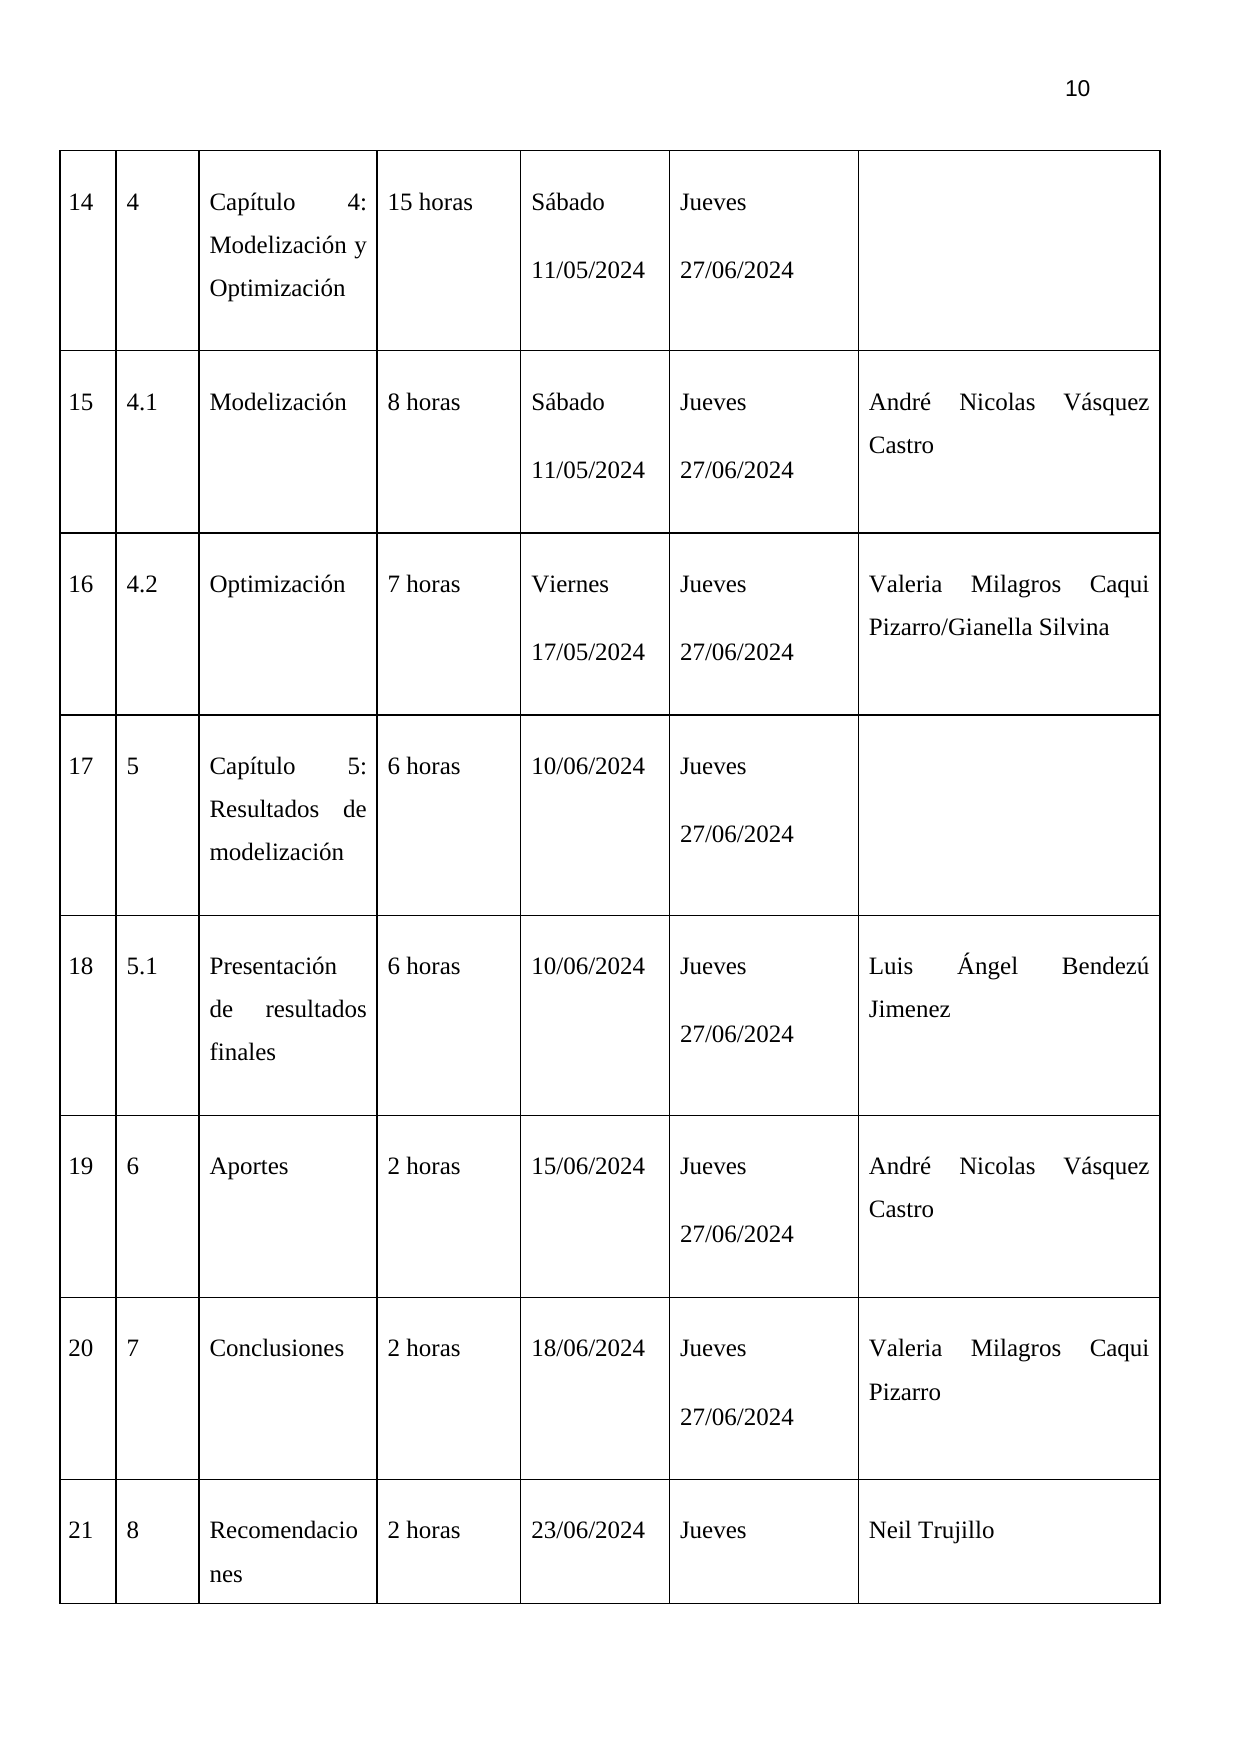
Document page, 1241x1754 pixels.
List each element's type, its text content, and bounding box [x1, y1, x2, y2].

table_cell 8 [117, 1480, 198, 1603]
table_cell André Nicolas Vásquez Castro [859, 351, 1159, 532]
table_cell Presentación de resultados finales [200, 916, 376, 1115]
table_cell 5.1 [117, 916, 198, 1115]
table_cell 15 [61, 351, 115, 532]
table_cell Sábado 11/05/2024 [521, 351, 669, 532]
table_cell 4.1 [117, 351, 198, 532]
table_cell Luis Ángel Bendezú Jimenez [859, 916, 1159, 1115]
table_cell 7 horas [378, 534, 520, 714]
table_cell Capítulo 5: Resultados de modelización [200, 716, 376, 914]
table_cell Viernes 17/05/2024 [521, 534, 669, 714]
table_cell 15/06/2024 [521, 1116, 669, 1297]
table_cell 19 [61, 1116, 115, 1297]
table_cell 20 [61, 1298, 115, 1479]
table_cell Neil Trujillo [859, 1480, 1159, 1603]
table_cell André Nicolas Vásquez Castro [859, 1116, 1159, 1297]
table_cell 10/06/2024 [521, 916, 669, 1115]
table_cell Conclusiones [200, 1298, 376, 1479]
table_cell Valeria Milagros Caqui Pizarro [859, 1298, 1159, 1479]
table_cell 2 horas [378, 1480, 520, 1603]
table_cell 4.2 [117, 534, 198, 714]
table_cell 7 [117, 1298, 198, 1479]
table_cell Jueves 27/06/2024 [670, 716, 858, 914]
table_cell Optimización [200, 534, 376, 714]
table_cell Aportes [200, 1116, 376, 1297]
table_cell Jueves 27/06/2024 [670, 1298, 858, 1479]
table_cell [859, 716, 1159, 914]
table_cell 16 [61, 534, 115, 714]
table_cell 18 [61, 916, 115, 1115]
table_cell Jueves 27/06/2024 [670, 916, 858, 1115]
table_cell 15 horas [378, 151, 520, 350]
table_cell 21 [61, 1480, 115, 1603]
table_cell Modelización [200, 351, 376, 532]
table_cell 6 horas [378, 716, 520, 914]
table_cell 5 [117, 716, 198, 914]
table_cell Jueves 27/06/2024 [670, 1480, 858, 1603]
table_cell Jueves 27/06/2024 [670, 1116, 858, 1297]
table_cell 8 horas [378, 351, 520, 532]
table_cell 14 [61, 151, 115, 350]
table_cell Recomendaciones [200, 1480, 376, 1603]
table_cell Sábado 11/05/2024 [521, 151, 669, 350]
table_cell 23/06/2024 [521, 1480, 669, 1603]
table_cell 2 horas [378, 1298, 520, 1479]
table_cell 6 [117, 1116, 198, 1297]
table_cell Valeria Milagros Caqui Pizarro/Gianella Silvina [859, 534, 1159, 714]
table_cell 4 [117, 151, 198, 350]
table_cell [859, 151, 1159, 350]
table_cell 17 [61, 716, 115, 914]
table_cell 6 horas [378, 916, 520, 1115]
table_cell Jueves 27/06/2024 [670, 351, 858, 532]
table_cell 18/06/2024 [521, 1298, 669, 1479]
table_cell 2 horas [378, 1116, 520, 1297]
table_cell Jueves 27/06/2024 [670, 534, 858, 714]
table_cell 10/06/2024 [521, 716, 669, 914]
table_cell Jueves 27/06/2024 [670, 151, 858, 350]
table_cell Capítulo 4: Modelización y Optimización [200, 151, 376, 350]
